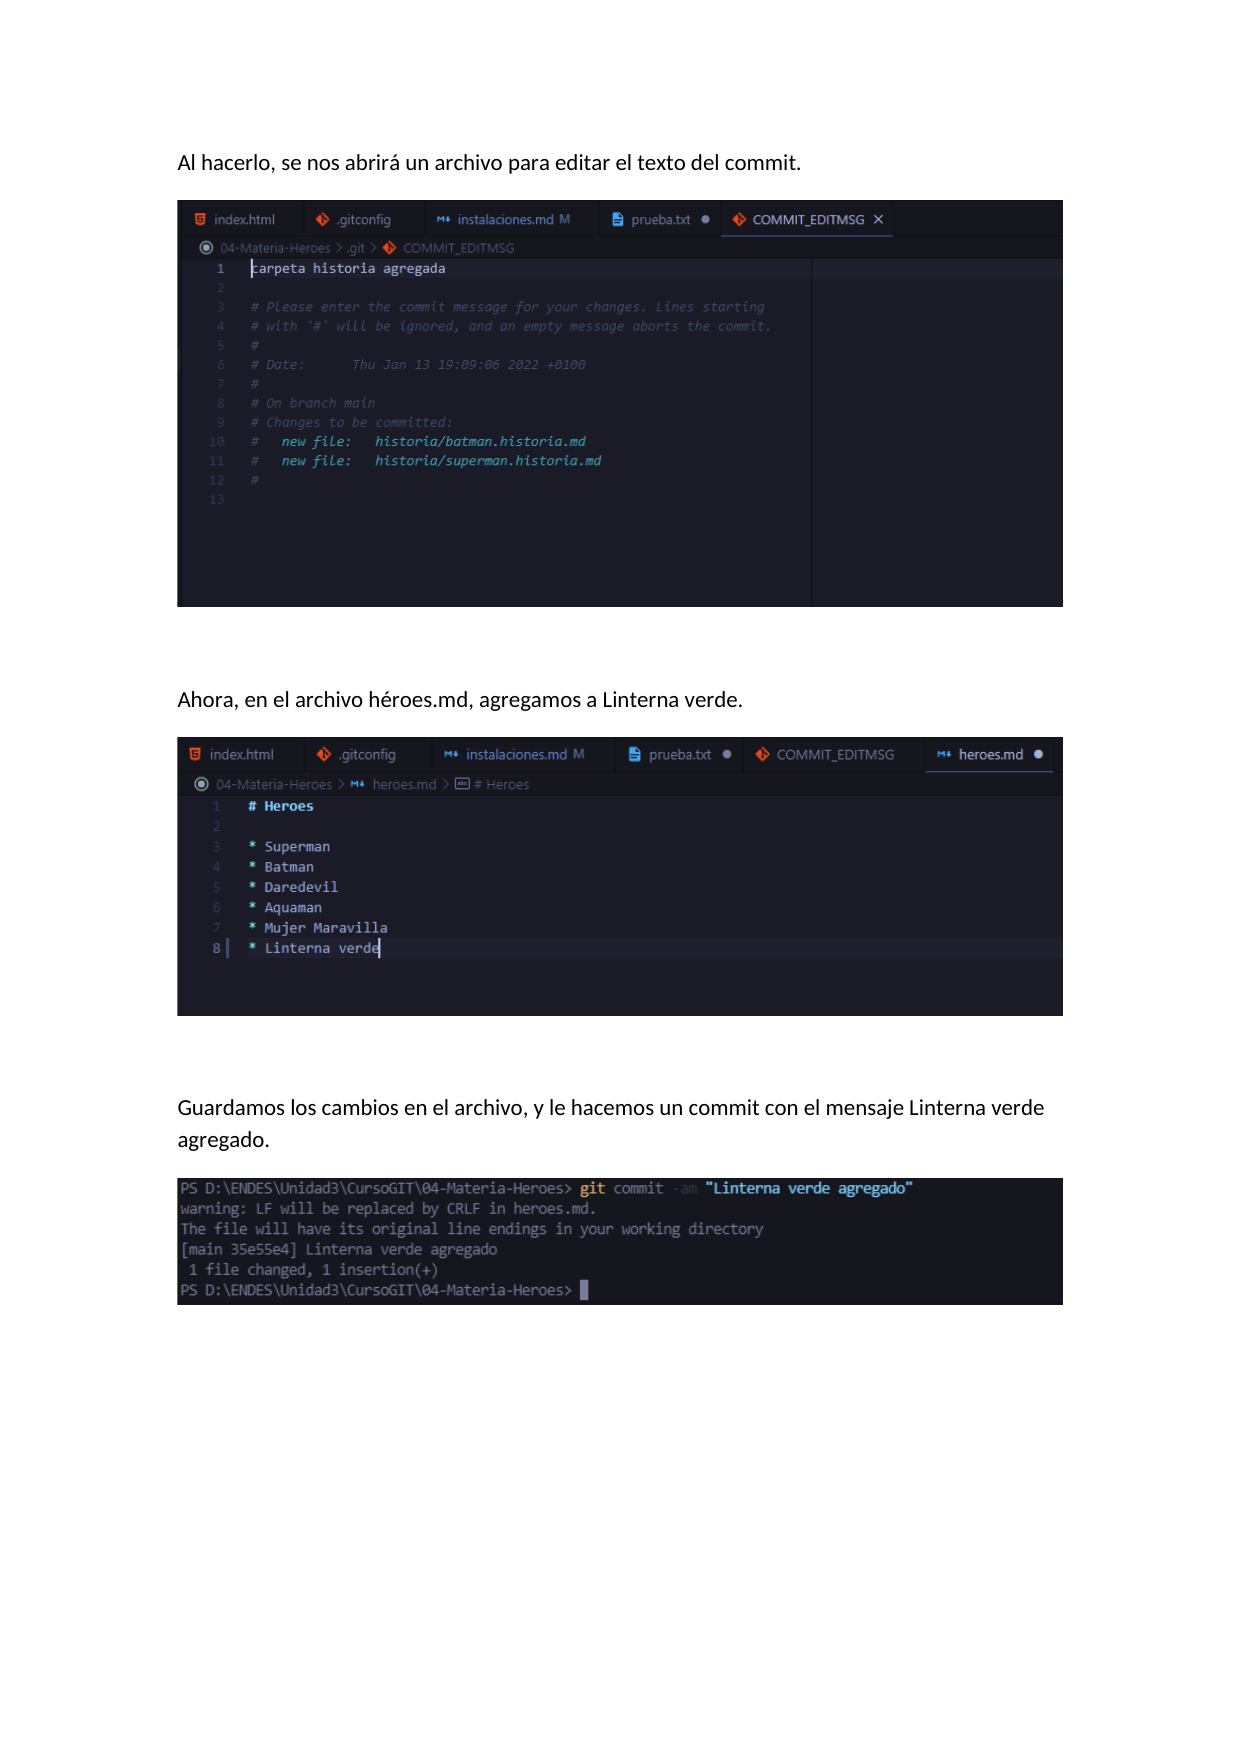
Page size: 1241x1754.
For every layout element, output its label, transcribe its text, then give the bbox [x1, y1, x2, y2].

text Guardamos los cambios en el archivo, y le hacemos un commit con el mensaje Linterna verde agregado. [177, 1093, 1063, 1153]
text Ahora, en el archivo héroes.md, agregamos a Linterna verde. [177, 685, 1063, 713]
picture [177, 200, 1063, 607]
text Al hacerlo, se nos abrirá un archivo para editar el texto del commit. [177, 148, 1063, 176]
picture [177, 1178, 1063, 1305]
picture [177, 737, 1063, 1016]
